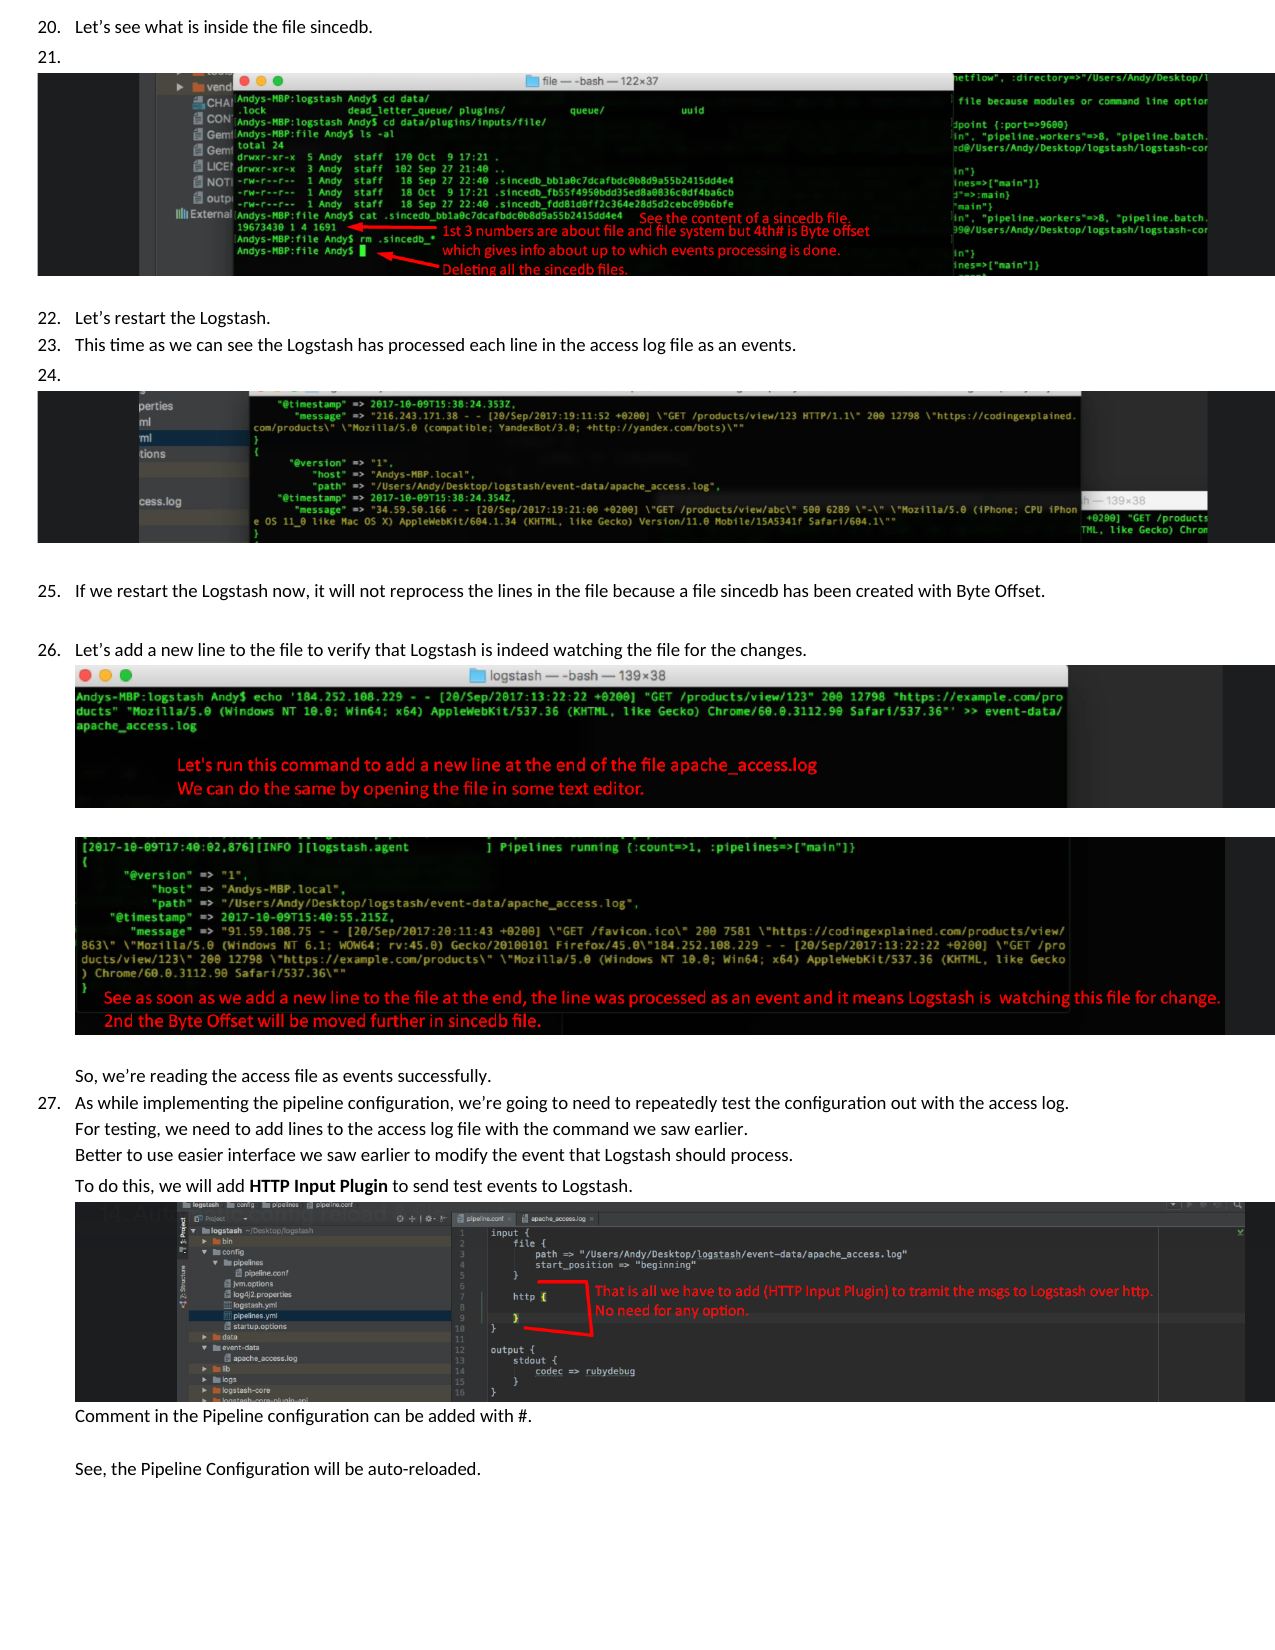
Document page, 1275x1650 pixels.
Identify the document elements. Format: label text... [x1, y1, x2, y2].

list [37, 1091, 1270, 1507]
list Let’s restart the Logstash. [37, 306, 1270, 329]
picture [75, 837, 1275, 1035]
picture [75, 1202, 1275, 1402]
picture [37, 73, 1275, 276]
picture [37, 391, 1275, 543]
list If we restart the Logstash now, it will not reprocess the lines in the file because a file sincedb has been created with Byte Offset. [37, 579, 1270, 634]
list Let’s see what is inside the file sincedb. [37, 15, 1270, 38]
picture [75, 665, 1275, 808]
list This time as we can see the Logstash has processed each line in the access log file as an events. [37, 333, 1270, 356]
